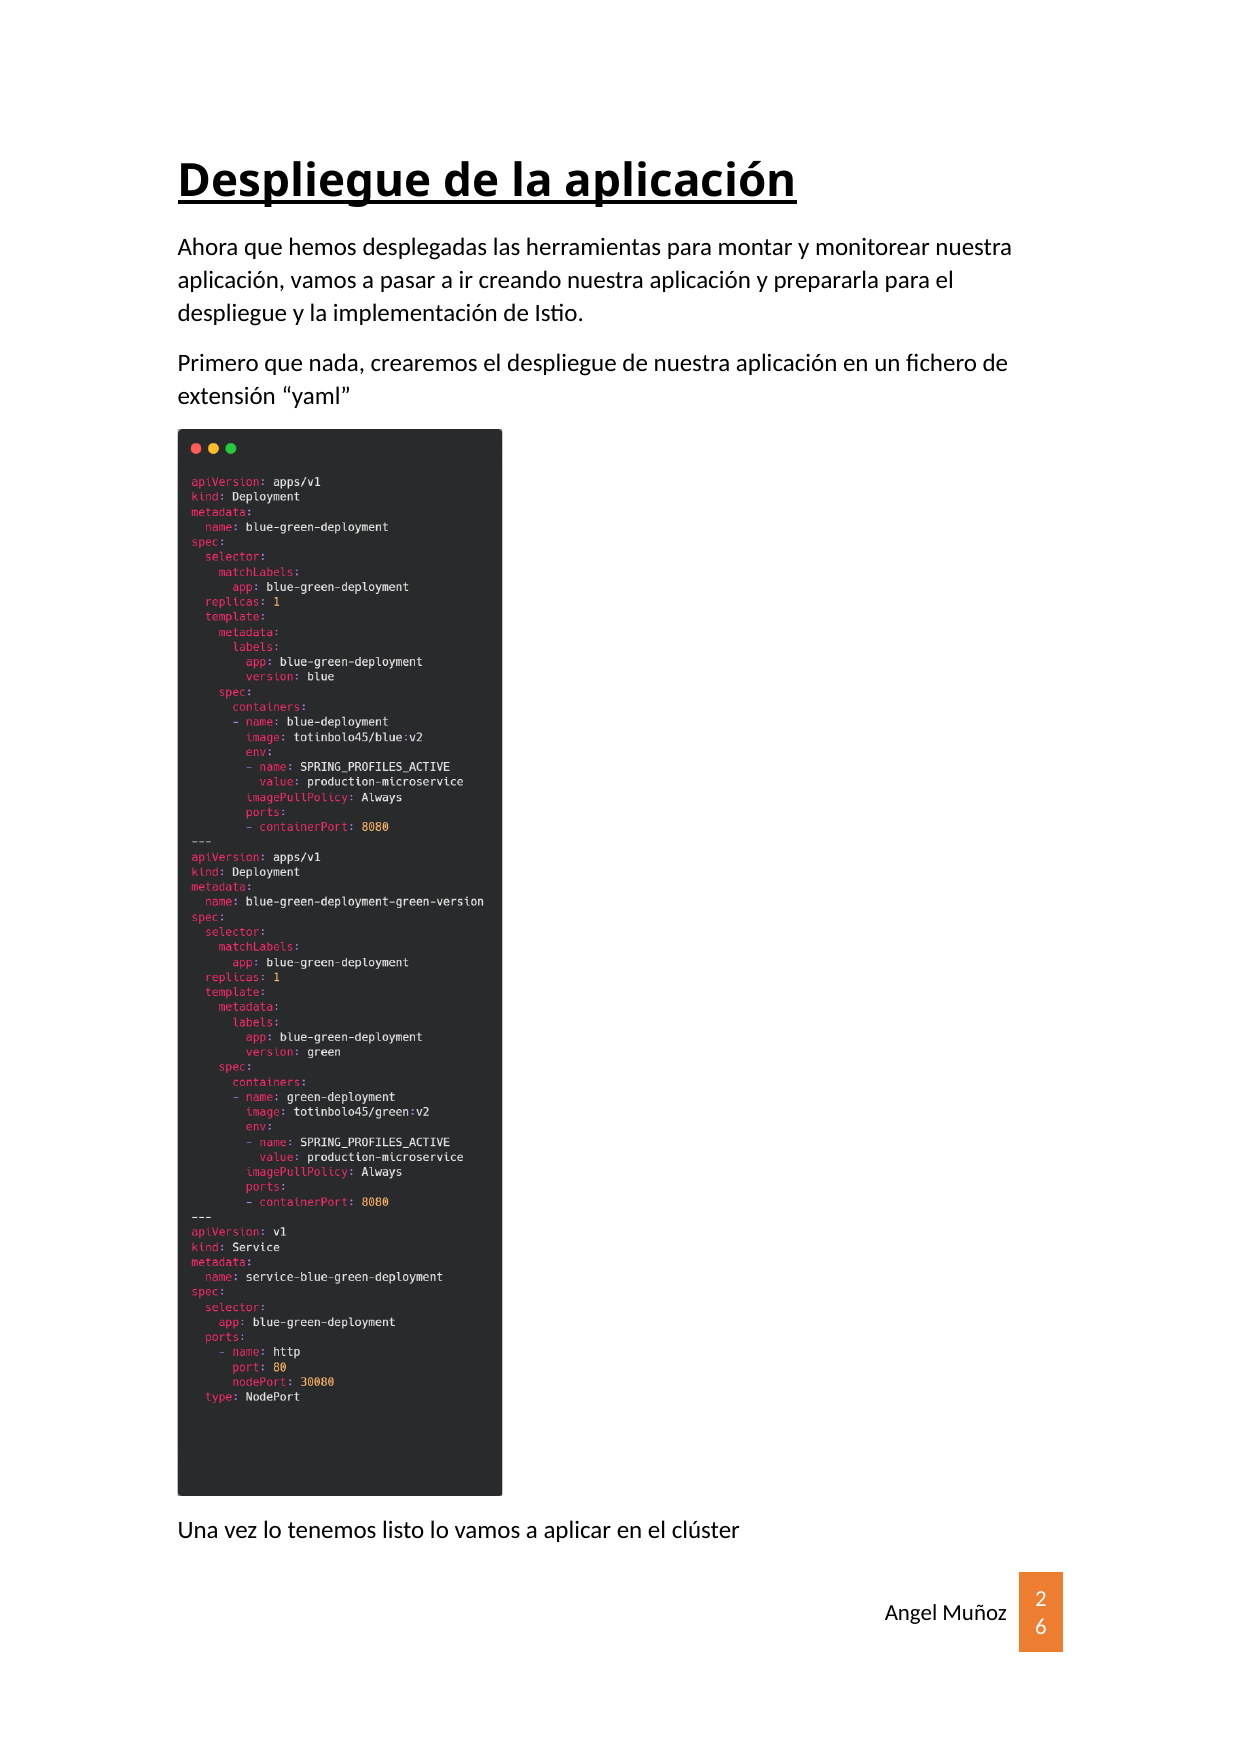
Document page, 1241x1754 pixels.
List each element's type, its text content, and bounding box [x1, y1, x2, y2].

text Ahora que hemos desplegadas las herramientas para montar y monitorear nuestra aplicación, vamos a pasar a ir creando nuestra aplicación y prepararla para el despliegue y la implementación de Istio. [177, 232, 1063, 328]
text Primero que nada, crearemos el despliegue de nuestra aplicación en un fichero de extensión “yaml” [177, 347, 1063, 410]
text Una vez lo tenemos listo lo vamos a aplicar en el clúster [177, 1514, 1063, 1544]
text Despliegue de la aplicación [177, 148, 1063, 210]
picture [177, 429, 503, 1496]
